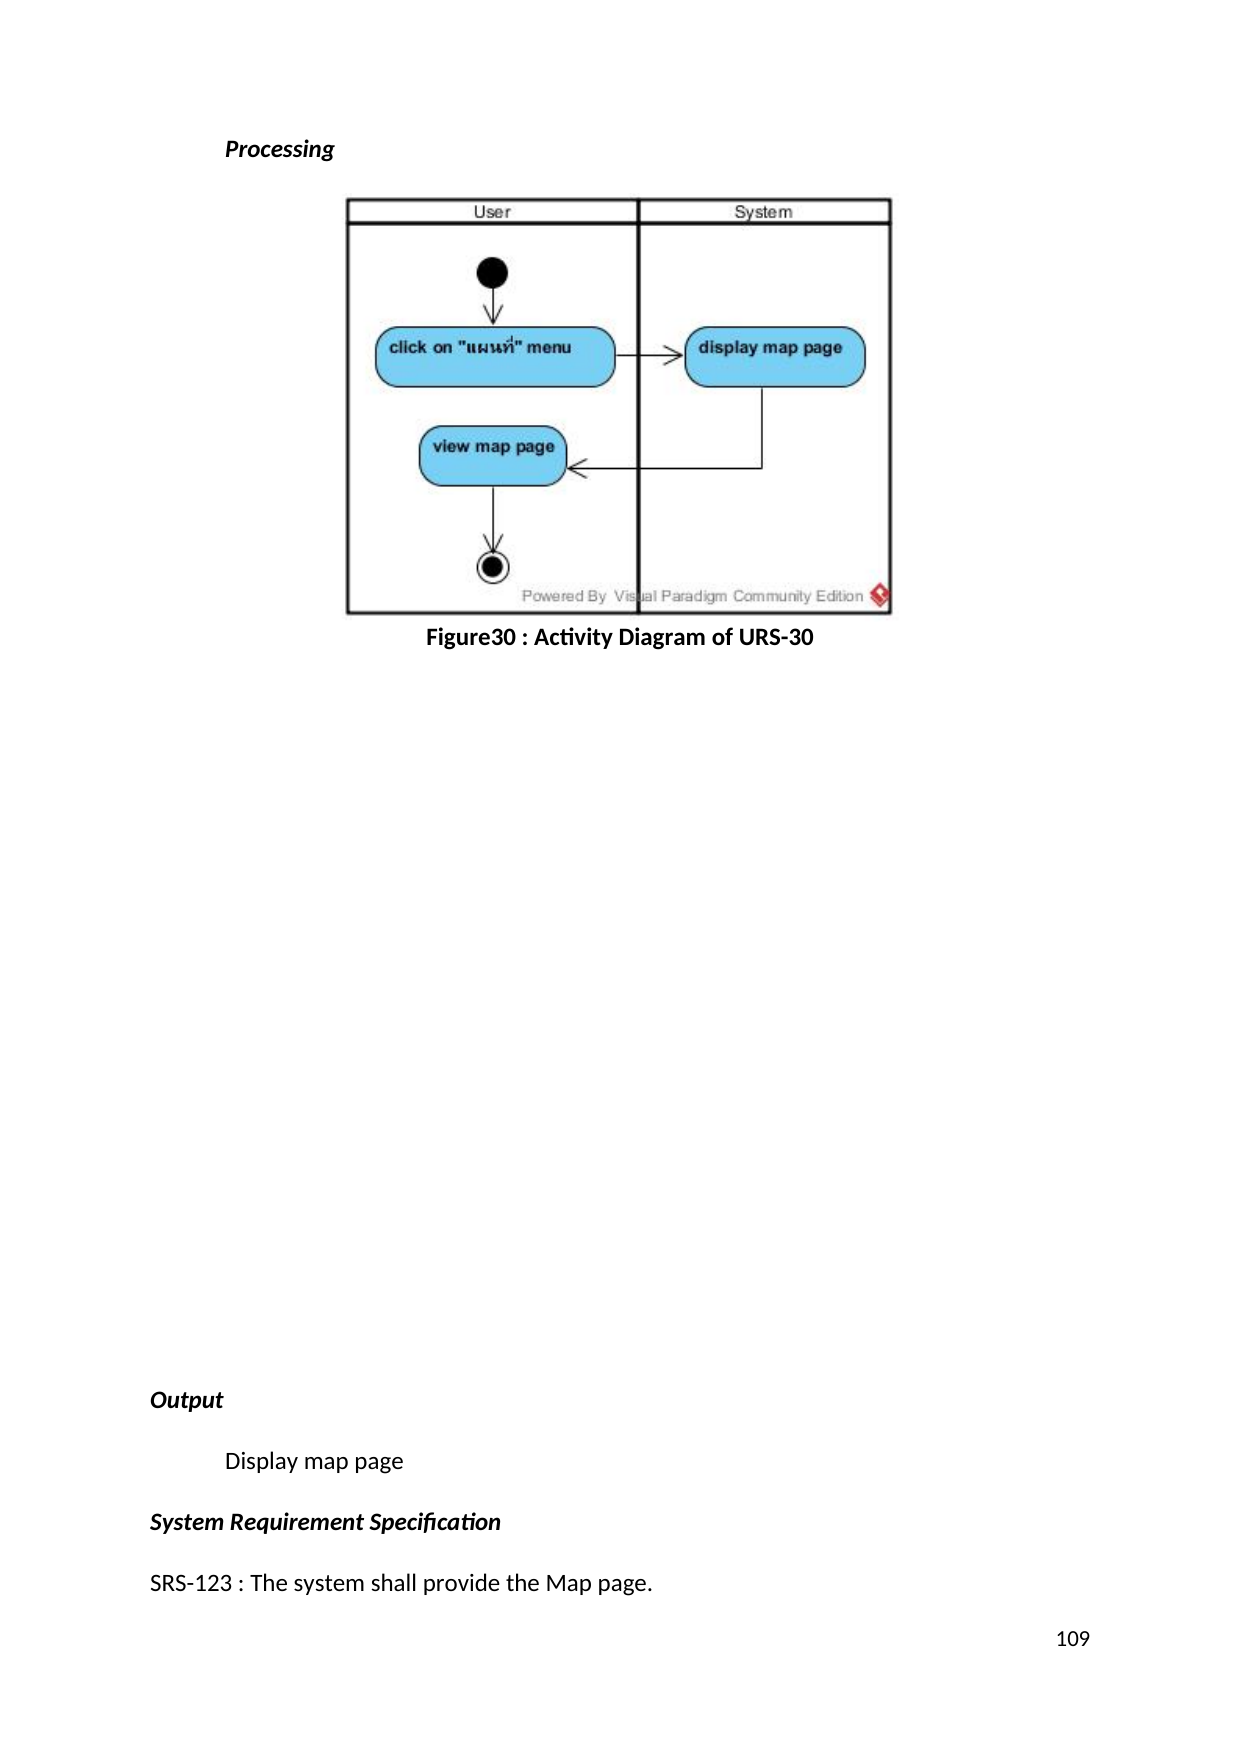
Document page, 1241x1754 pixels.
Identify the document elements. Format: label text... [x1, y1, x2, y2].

text Processing [150, 133, 1090, 163]
text Display map page [150, 1446, 1090, 1476]
picture [341, 193, 899, 622]
text SRS-123 : The system shall provide the Map page. [150, 1568, 1090, 1598]
text System Requirement Specification [150, 1507, 1090, 1537]
text Figure30 : Activity Diagram of URS-30 [150, 621, 1090, 652]
text Output [150, 1384, 1090, 1415]
